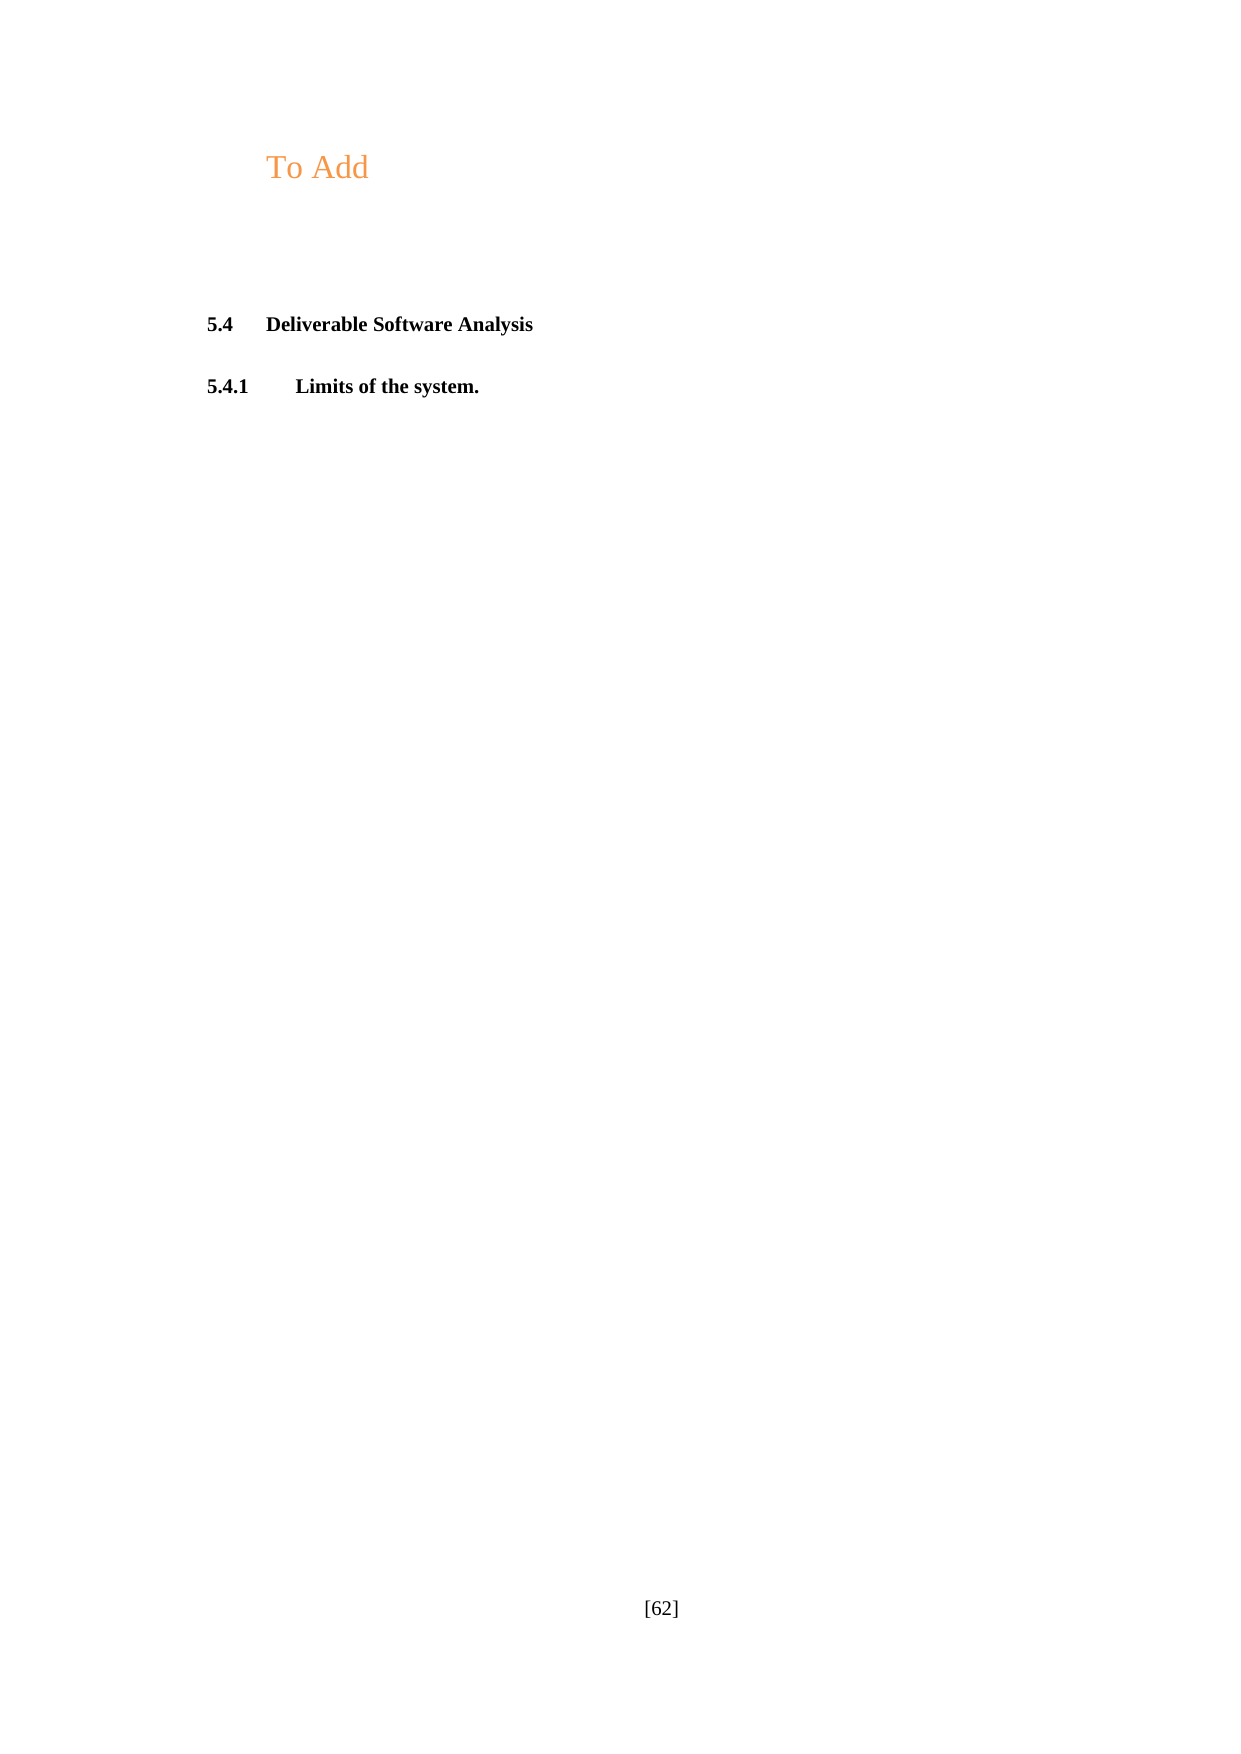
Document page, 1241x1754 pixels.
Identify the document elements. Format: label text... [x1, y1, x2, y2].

subtitle Limits of the system. [207, 373, 1092, 398]
text To Add [266, 148, 1033, 186]
subtitle Deliverable Software Analysis [207, 311, 1092, 336]
